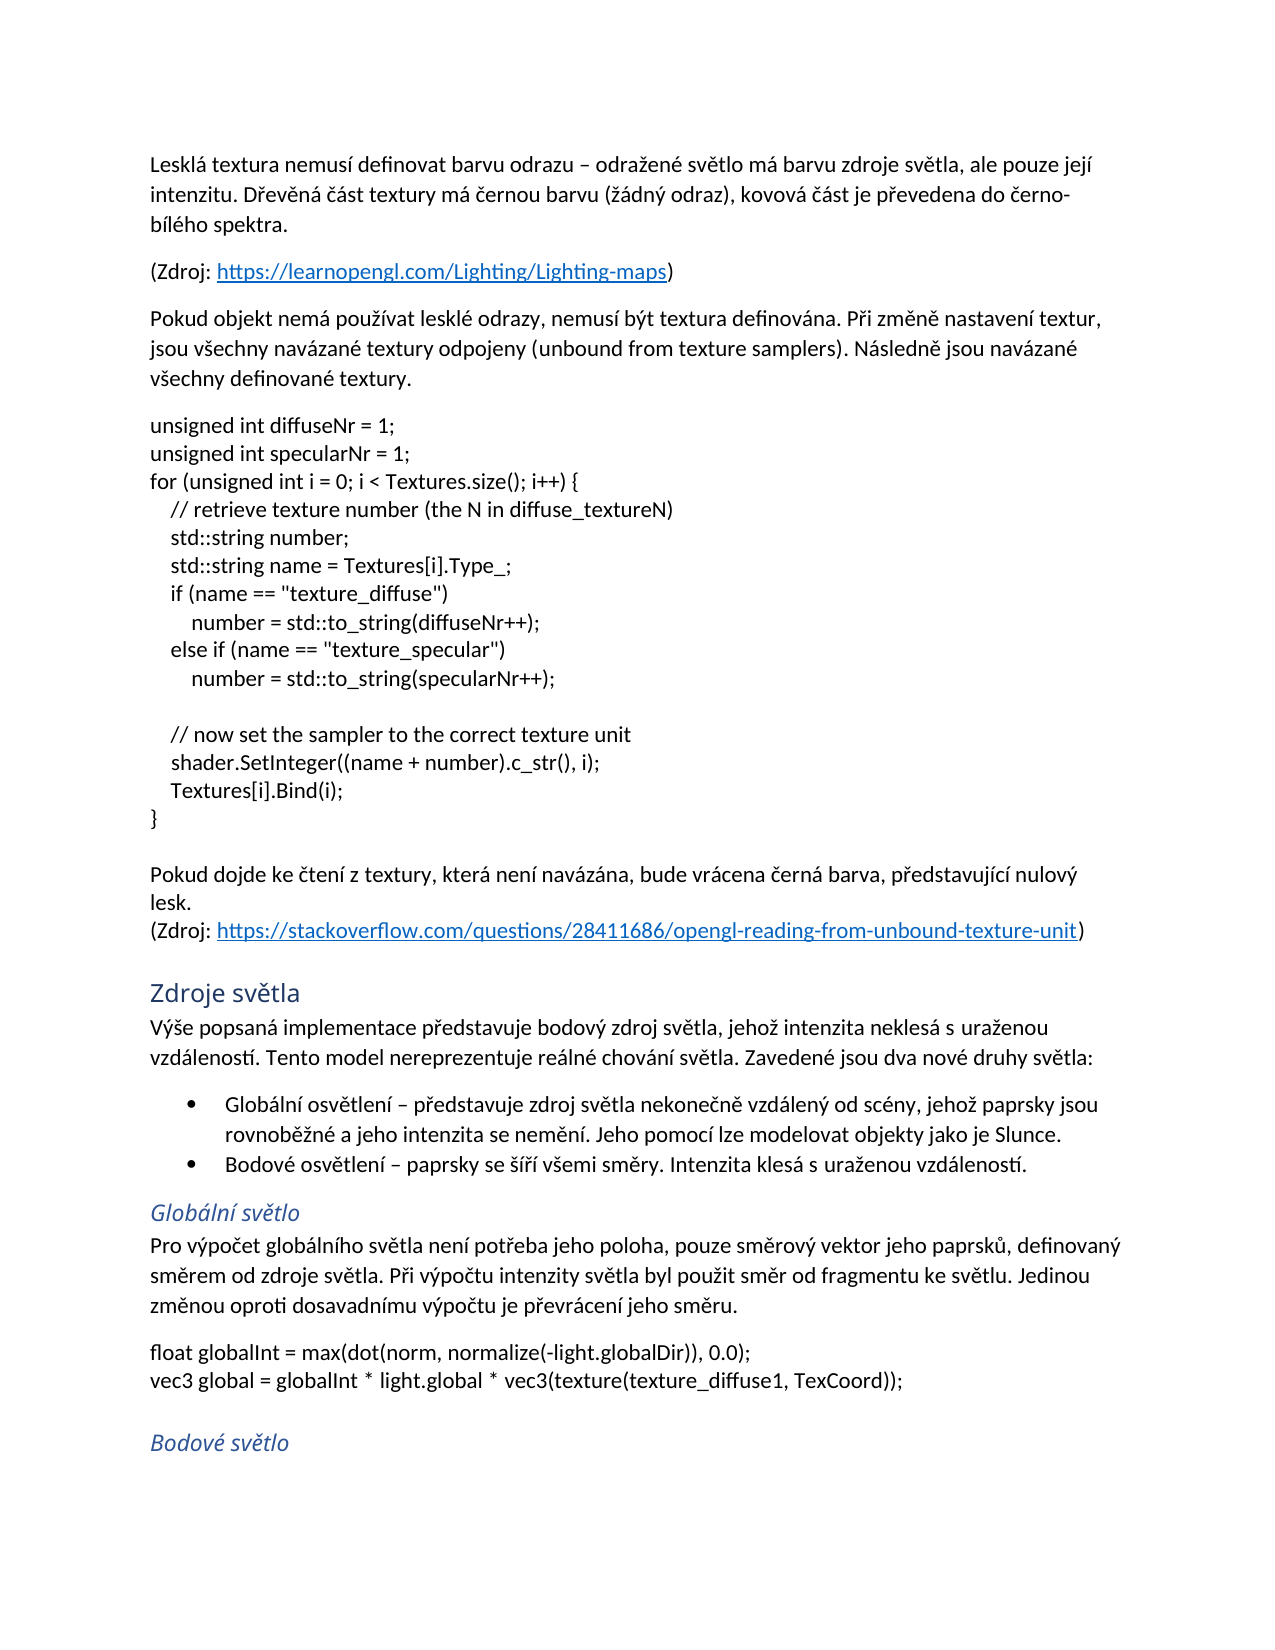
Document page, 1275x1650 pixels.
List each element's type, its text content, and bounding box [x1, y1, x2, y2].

text Pokud objekt nemá používat lesklé odrazy, nemusí být textura definována. Při změně nastavení textur, jsou všechny navázané textury odpojeny (unbound from texture samplers). Následně jsou navázané všechny definované textury. [150, 304, 1125, 393]
text unsigned int diffuseNr = 1; [150, 411, 1125, 439]
subtitle Bodové světlo [150, 1426, 1125, 1458]
text number = std::to_string(specularNr++); [150, 664, 1125, 692]
text (Zdroj: https://learnopengl.com/Lighting/Lighting-maps) [150, 257, 1125, 285]
text (Zdroj: https://stackoverflow.com/questions/28411686/opengl-reading-from-unbound-texture-unit) [150, 916, 1125, 944]
text // retrieve texture number (the N in diffuse_textureN) [150, 496, 1125, 523]
text shader.SetInteger((name + number).c_str(), i); [150, 748, 1125, 776]
subtitle Globální světlo [150, 1197, 1125, 1228]
list Bodové osvětlení – paprsky se šíří všemi směry. Intenzita klesá s uraženou vzdáleností. [187, 1150, 1125, 1178]
text std::string number; [150, 523, 1125, 552]
text if (name == "texture_diffuse") [150, 579, 1125, 608]
text vec3 global = globalInt * light.global * vec3(texture(texture_diffuse1, TexCoord)); [150, 1366, 1125, 1394]
text Pokud dojde ke čtení z textury, která není navázána, bude vrácena černá barva, představující nulový lesk. [150, 860, 1125, 916]
subtitle Zdroje světla [150, 976, 1125, 1010]
text unsigned int specularNr = 1; [150, 439, 1125, 467]
text Lesklá textura nemusí definovat barvu odrazu – odražené světlo má barvu zdroje světla, ale pouze její intenzitu. Dřevěná část textury má černou barvu (žádný odraz), kovová část je převedena do černo-bílého spektra. [150, 150, 1125, 238]
text Výše popsaná implementace představuje bodový zdroj světla, jehož intenzita neklesá s uraženou vzdáleností. Tento model nereprezentuje reálné chování světla. Zavedené jsou dva nové druhy světla: [150, 1013, 1125, 1071]
text Textures[i].Bind(i); [150, 776, 1125, 804]
list Globální osvětlení – představuje zdroj světla nekonečně vzdálený od scény, jehož paprsky jsou rovnoběžné a jeho intenzita se nemění. Jeho pomocí lze modelovat objekty jako je Slunce. [187, 1090, 1125, 1148]
text // now set the sampler to the correct texture unit [150, 720, 1125, 748]
text } [150, 804, 1125, 832]
text number = std::to_string(diffuseNr++); [150, 608, 1125, 636]
text float globalInt = max(dot(norm, normalize(-light.globalDir)), 0.0); [150, 1338, 1125, 1366]
text std::string name = Textures[i].Type_; [150, 552, 1125, 579]
text Pro výpočet globálního světla není potřeba jeho poloha, pouze směrový vektor jeho paprsků, definovaný směrem od zdroje světla. Při výpočtu intenzity světla byl použit směr od fragmentu ke světlu. Jedinou změnou oproti dosavadnímu výpočtu je převrácení jeho směru. [150, 1231, 1125, 1319]
text for (unsigned int i = 0; i < Textures.size(); i++) { [150, 467, 1125, 496]
text else if (name == "texture_specular") [150, 636, 1125, 664]
